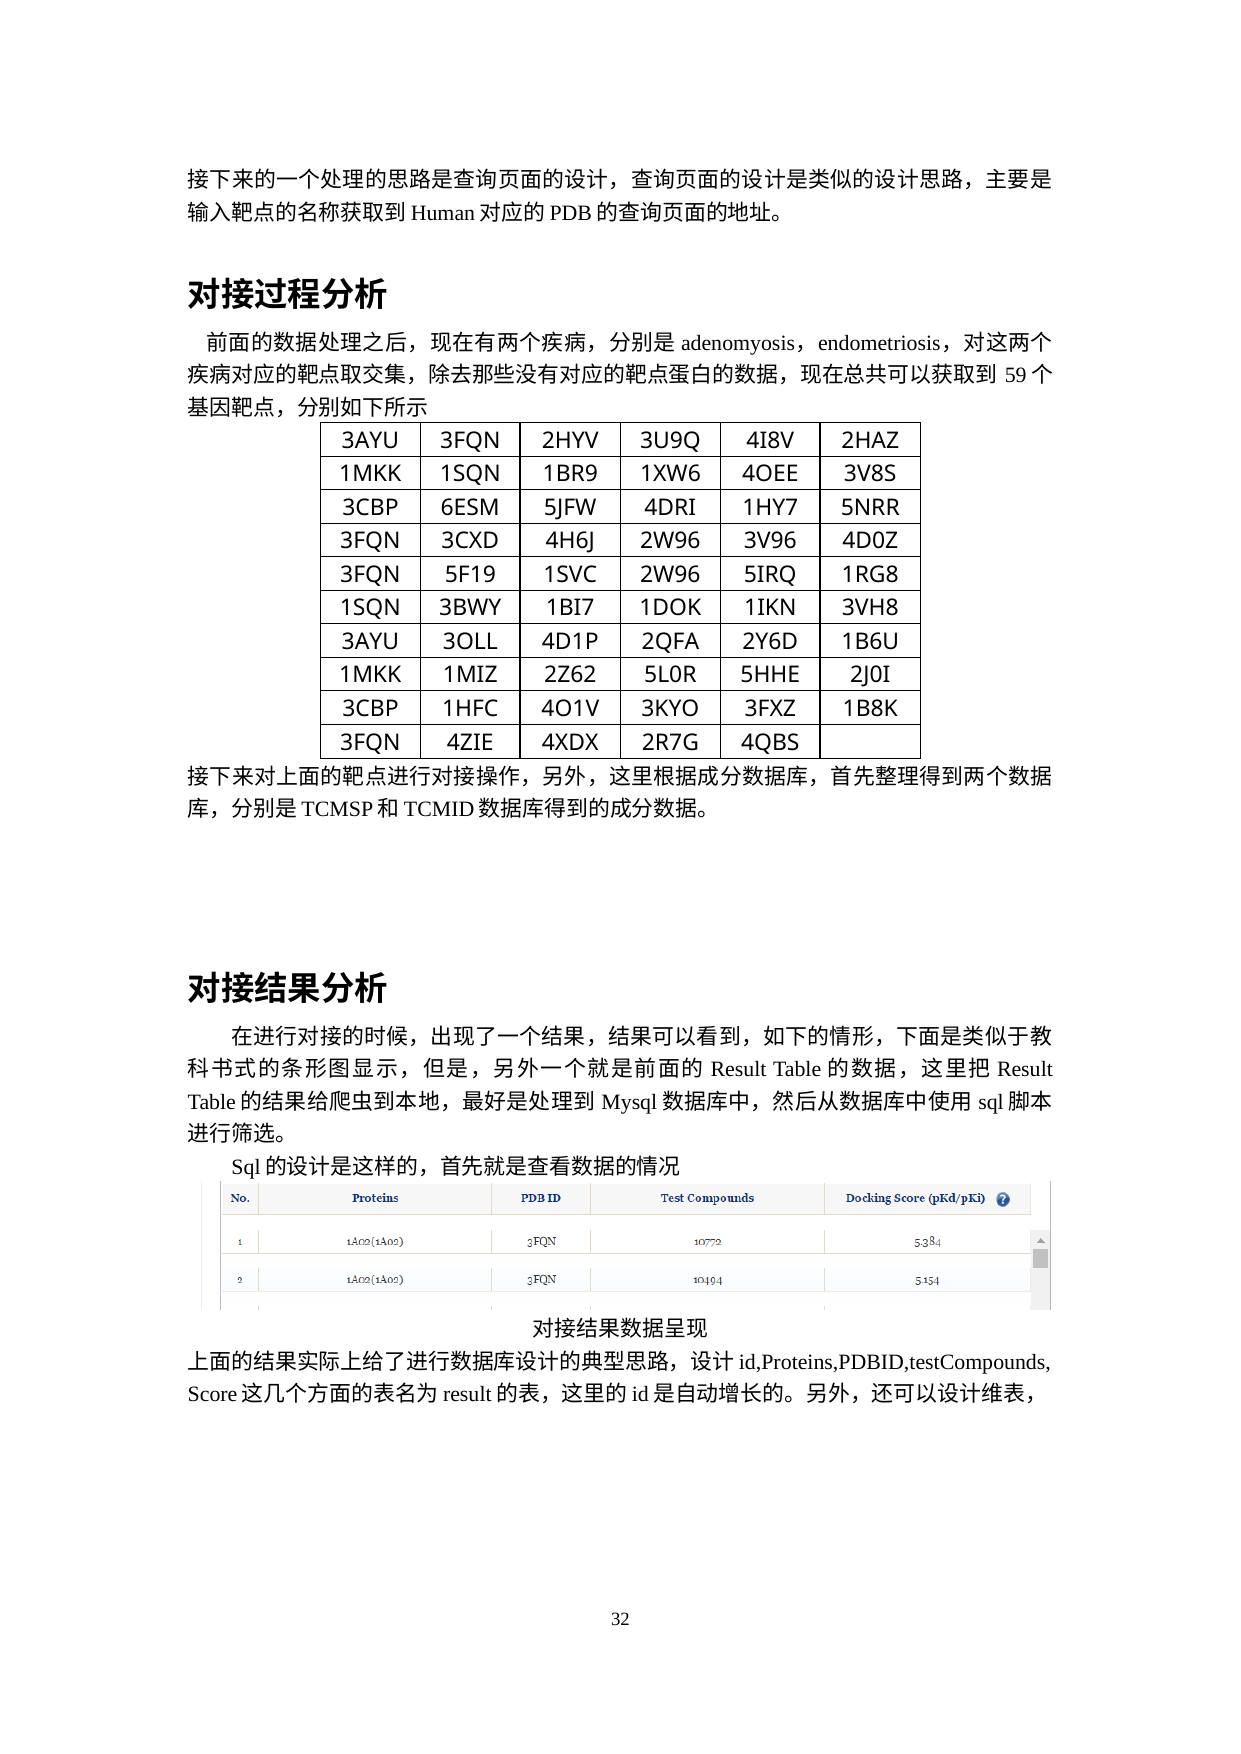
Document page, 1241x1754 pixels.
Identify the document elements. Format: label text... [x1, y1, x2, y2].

table_cell 对接结果数据呈现 [188, 1311, 1053, 1343]
table_header 3FQN [421, 423, 519, 456]
table_cell 5IRQ [721, 557, 819, 590]
table_header 4I8V [721, 423, 819, 456]
table_cell 2QFA [621, 624, 720, 657]
table_cell 3FXZ [721, 691, 819, 724]
text 接下来的一个处理的思路是查询页面的设计，查询页面的设计是类似的设计思路，主要是输入靶点的名称获取到Human对应的PDB的查询页面的地址。 [187, 162, 1053, 227]
table_cell 5HHE [721, 658, 819, 690]
table_cell 1RG8 [821, 557, 920, 590]
table_cell 1SVC [521, 557, 620, 590]
table_cell 1SQN [321, 591, 420, 623]
table_cell 5NRR [821, 490, 920, 523]
table_cell 2W96 [621, 557, 720, 590]
table_cell 5L0R [621, 658, 720, 690]
table_cell 3CBP [321, 490, 420, 523]
table_cell 3AYU [321, 624, 420, 657]
table_cell 4QBS [721, 725, 819, 757]
table_cell 1HFC [421, 691, 519, 724]
table_cell 1BR9 [521, 457, 620, 489]
table_cell 4D1P [521, 624, 620, 657]
table_cell 2Z62 [521, 658, 620, 690]
text Sql的设计是这样的，首先就是查看数据的情况 [187, 1148, 1053, 1181]
table_cell 3OLL [421, 624, 519, 657]
subtitle 对接结果分析 [187, 953, 1053, 1018]
table_cell 1DOK [621, 591, 720, 623]
picture [198, 1181, 1064, 1310]
table_cell 3KYO [621, 691, 720, 724]
text Score这几个方面的表名为result的表，这里的id是自动增长的。另外，还可以设计维表， [187, 1376, 1053, 1408]
table_cell 1BI7 [521, 591, 620, 623]
table_cell 3BWY [421, 591, 519, 623]
table_header 2HYV [521, 423, 620, 456]
table_cell 3CBP [321, 691, 420, 724]
table_cell [821, 725, 920, 757]
table_header [188, 1181, 1053, 1311]
table_cell 3V96 [721, 524, 819, 556]
table_cell 4O1V [521, 691, 620, 724]
table_cell 1SQN [421, 457, 519, 489]
table_cell 1MKK [321, 457, 420, 489]
table_cell 2J0I [821, 658, 920, 690]
table_cell 2Y6D [721, 624, 819, 657]
table_cell 1B8K [821, 691, 920, 724]
table_cell 4H6J [521, 524, 620, 556]
table_cell 5F19 [421, 557, 519, 590]
table_cell 3VH8 [821, 591, 920, 623]
table_cell 4DRI [621, 490, 720, 523]
text 在进行对接的时候，出现了一个结果，结果可以看到，如下的情形，下面是类似于教科书式的条形图显示，但是，另外一个就是前面的Result Table的数据，这里把Result Table的结果给爬虫到本地，最好是处理到Mysql数据库中，然后从数据库中使用sql脚本进行筛选。 [187, 1018, 1053, 1148]
table_header 3AYU [321, 423, 420, 456]
table_cell 4ZIE [421, 725, 519, 757]
table_cell 1IKN [721, 591, 819, 623]
text 上面的结果实际上给了进行数据库设计的典型思路，设计id,Proteins,PDBID,testCompounds, [187, 1343, 1053, 1376]
table_cell 4OEE [721, 457, 819, 489]
table_cell 1MIZ [421, 658, 519, 690]
table_cell 4XDX [521, 725, 620, 757]
table_cell 5JFW [521, 490, 620, 523]
table_cell 1MKK [321, 658, 420, 690]
table_cell 6ESM [421, 490, 519, 523]
text 前面的数据处理之后，现在有两个疾病，分别是adenomyosis，endometriosis，对这两个疾病对应的靶点取交集，除去那些没有对应的靶点蛋白的数据，现在总共可以获取到59个基因靶点，分别如下所示 [187, 324, 1053, 422]
table_cell 3FQN [321, 557, 420, 590]
table_header 2HAZ [821, 423, 920, 456]
table_cell 3FQN [321, 524, 420, 556]
table_cell 3CXD [421, 524, 519, 556]
table_cell 4D0Z [821, 524, 920, 556]
table_cell 1HY7 [721, 490, 819, 523]
table_header 3U9Q [621, 423, 720, 456]
table_cell 3FQN [321, 725, 420, 757]
subtitle 对接过程分析 [187, 259, 1053, 324]
table_cell 3V8S [821, 457, 920, 489]
table_cell 2W96 [621, 524, 720, 556]
table_cell 1B6U [821, 624, 920, 657]
table_cell 2R7G [621, 725, 720, 757]
text 接下来对上面的靶点进行对接操作，另外，这里根据成分数据库，首先整理得到两个数据库，分别是TCMSP和TCMID数据库得到的成分数据。 [187, 758, 1053, 823]
table_cell 1XW6 [621, 457, 720, 489]
